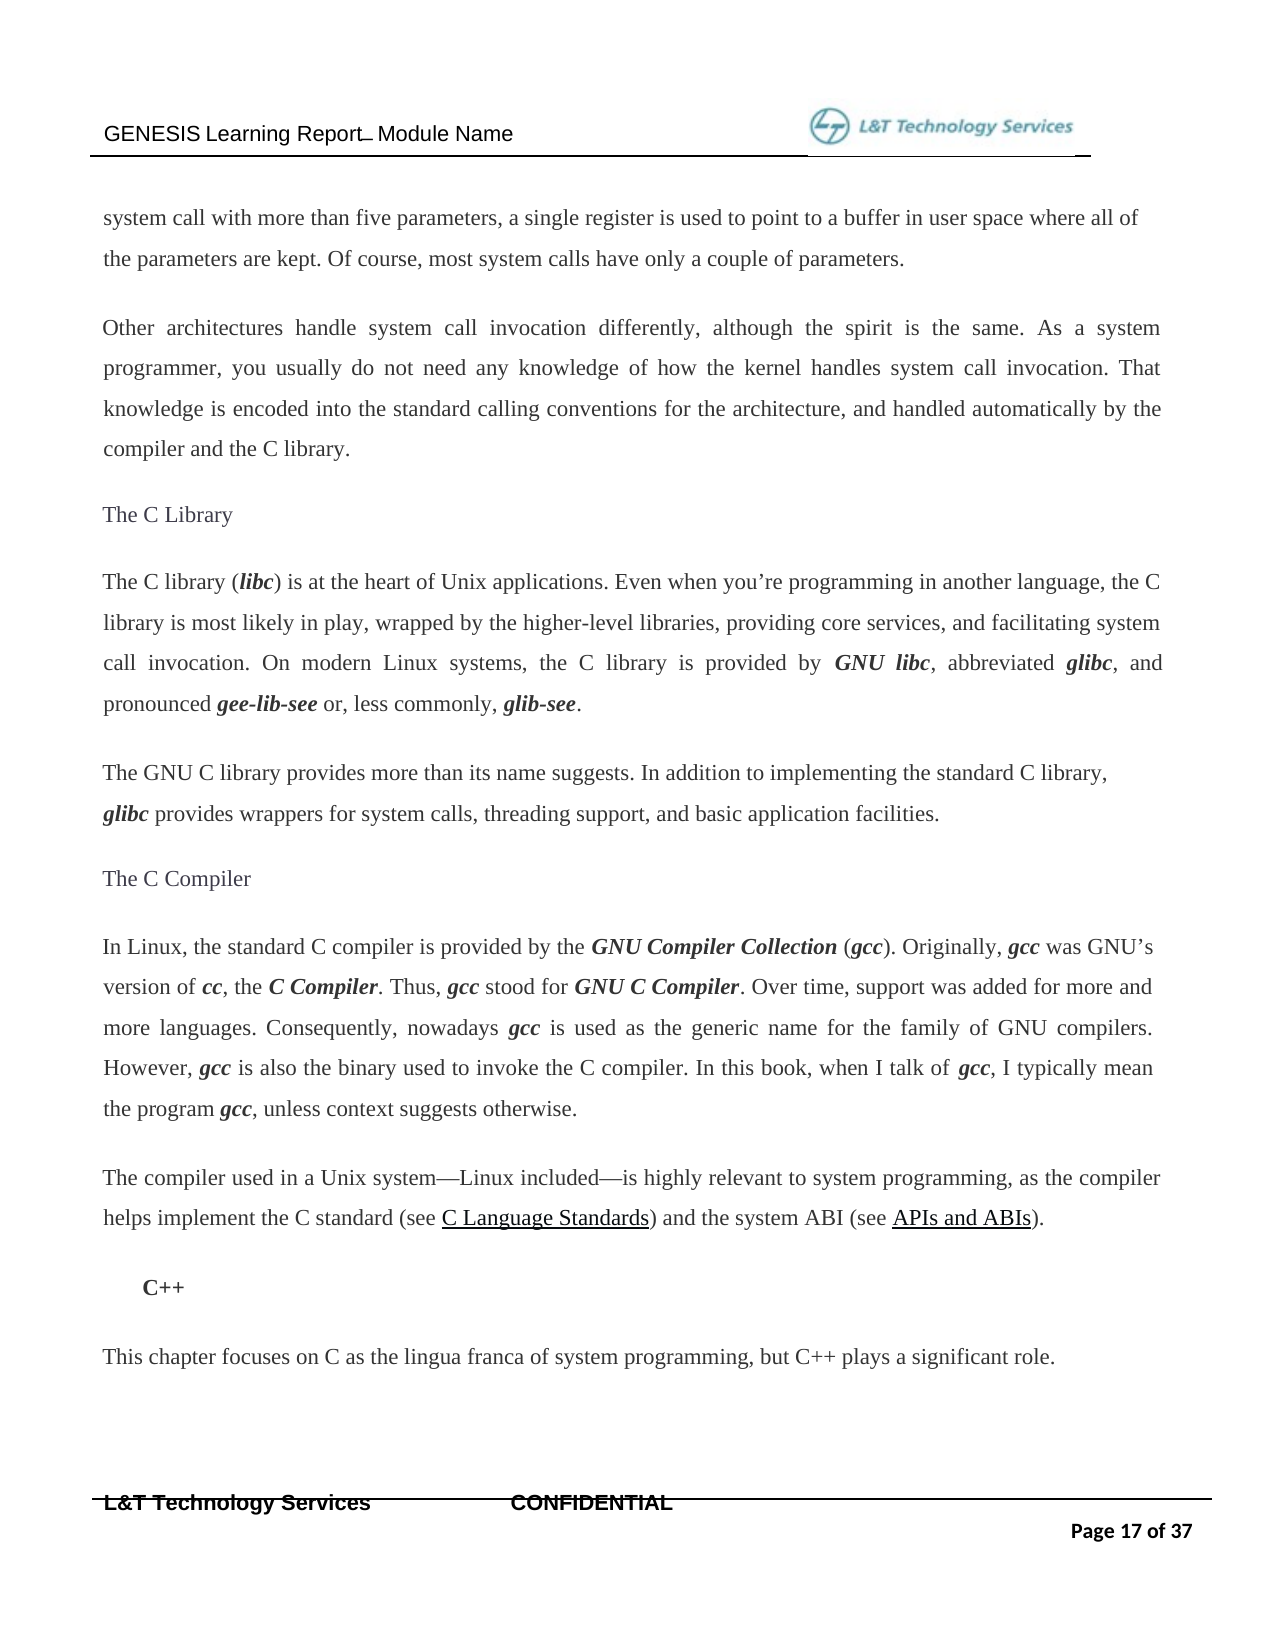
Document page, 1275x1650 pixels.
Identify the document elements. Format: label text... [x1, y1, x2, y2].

text Other architectures handle system call invocation differently, although the spirit is the same. As a system programmer, you usually do not need any knowledge of how the kernel handles system call invocation. That knowledge is encoded into the standard calling conventions for the architecture, and handled automatically by the compiler and the C library. [102, 314, 1163, 462]
subtitle The C Library [102, 501, 1207, 527]
text The compiler used in a Unix system—Linux included—is highly relevant to system programming, as the compiler helps implement the C standard (see C Language Standards) and the system ABI (see APIs and ABIs). [102, 1164, 1163, 1231]
text C++ [142, 1274, 1207, 1300]
subtitle The C Compiler [102, 865, 1207, 892]
text The C library (libc) is at the heart of Unix applications. Even when you’re programming in another language, the C library is most likely in play, wrapped by the higher-level libraries, providing core services, and facilitating system call invocation. On modern Linux systems, the C library is provided by GNU libc, abbreviated glibc, and pronounced gee-lib-see or, less commonly, glib-see. [102, 568, 1163, 716]
text The GNU C library provides more than its name suggests. In addition to implementing the standard C library, glibc provides wrappers for system calls, threading support, and basic application facilities. [102, 759, 1109, 826]
text This chapter focuses on C as the lingua franca of system programming, but C++ plays a significant role. [102, 1343, 1163, 1369]
picture [808, 98, 1075, 156]
text In Linux, the standard C compiler is provided by the GNU Compiler Collection (gcc). Originally, gcc was GNU’s version of cc, the C Compiler. Thus, gcc stood for GNU C Compiler. Over time, support was added for more and more languages. Consequently, nowadays gcc is used as the generic name for the family of GNU compilers. However, gcc is also the binary used to invoke the C compiler. In this book, when I talk of gcc, I typically mean the program gcc, unless context suggests otherwise. [102, 933, 1154, 1121]
